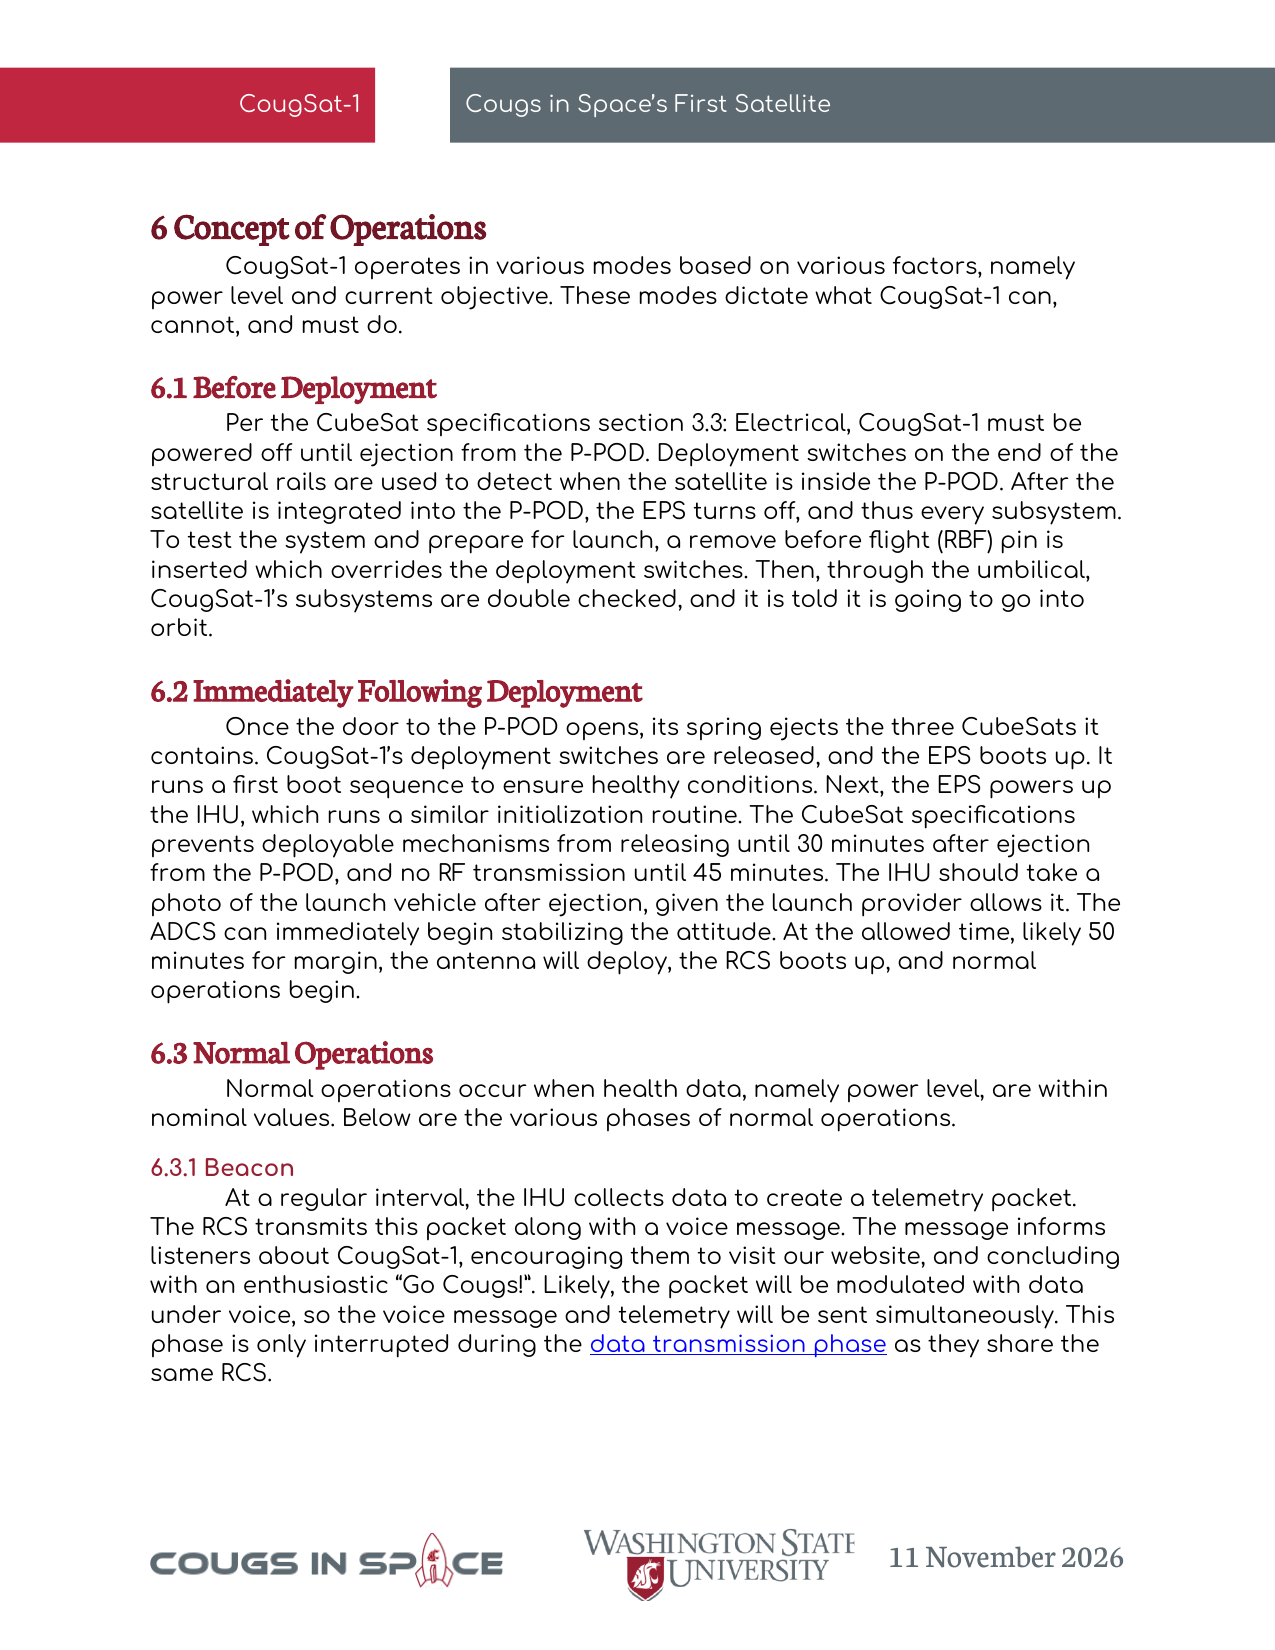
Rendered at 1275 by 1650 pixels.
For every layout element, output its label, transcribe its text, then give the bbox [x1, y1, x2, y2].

picture [150, 1532, 503, 1589]
subtitle 6.3 Normal Operations [150, 1029, 1125, 1071]
picture [582, 1528, 854, 1601]
subtitle 6 Concept of Operations [150, 200, 1125, 247]
text Once the door to the P-POD opens, its spring ejects the three CubeSats it contains. CougSat-1’s deployment switches are released, and the EPS boots up. It runs a first boot sequence to ensure healthy conditions. Next, the EPS powers up the IHU, which runs a similar initialization routine. The CubeSat specifications prevents deployable mechanisms from releasing until 30 minutes after ejection from the P-POD, and no RF transmission until 45 minutes. The IHU should take a photo of the launch vehicle after ejection, given the launch provider allows it. The ADCS can immediately begin stabilizing the attitude. At the allowed time, likely 50 minutes for margin, the antenna will deploy, the RCS boots up, and normal operations begin. [150, 715, 1125, 1004]
text At a regular interval, the IHU collects data to create a telemetry packet. The RCS transmits this packet along with a voice message. The message informs listeners about CougSat-1, encouraging them to visit our website, and concluding with an enthusiastic “Go Cougs!”. Likely, the packet will be modulated with data under voice, so the voice message and telemetry will be sent simultaneously. This phase is only interrupted during the data transmission phase as they share the same RCS. [150, 1186, 1125, 1387]
text Normal operations occur when health data, namely power level, are within nominal values. Below are the various phases of normal operations. [150, 1077, 1125, 1132]
text Per the CubeSat specifications section 3.3: Electrical, CougSat-1 must be powered off until ejection from the P-POD. Deployment switches on the end of the structural rails are used to detect when the satellite is inside the P-POD. After the satellite is integrated into the P-POD, the EPS turns off, and thus every subsystem. To test the system and prepare for launch, a remove before flight (RBF) pin is inserted which overrides the deployment switches. Then, through the umbilical, CougSat-1’s subsystems are double checked, and it is told it is going to go into orbit. [150, 412, 1125, 642]
subtitle 6.3.1 Beacon [150, 1156, 1125, 1182]
subtitle 6.2 Immediately Following Deployment [150, 667, 1125, 709]
text CougSat-1 operates in various modes based on various factors, namely power level and current objective. These modes dictate what CougSat-1 can, cannot, and must do. [150, 254, 1125, 339]
subtitle 6.1 Before Deployment [150, 363, 1125, 405]
